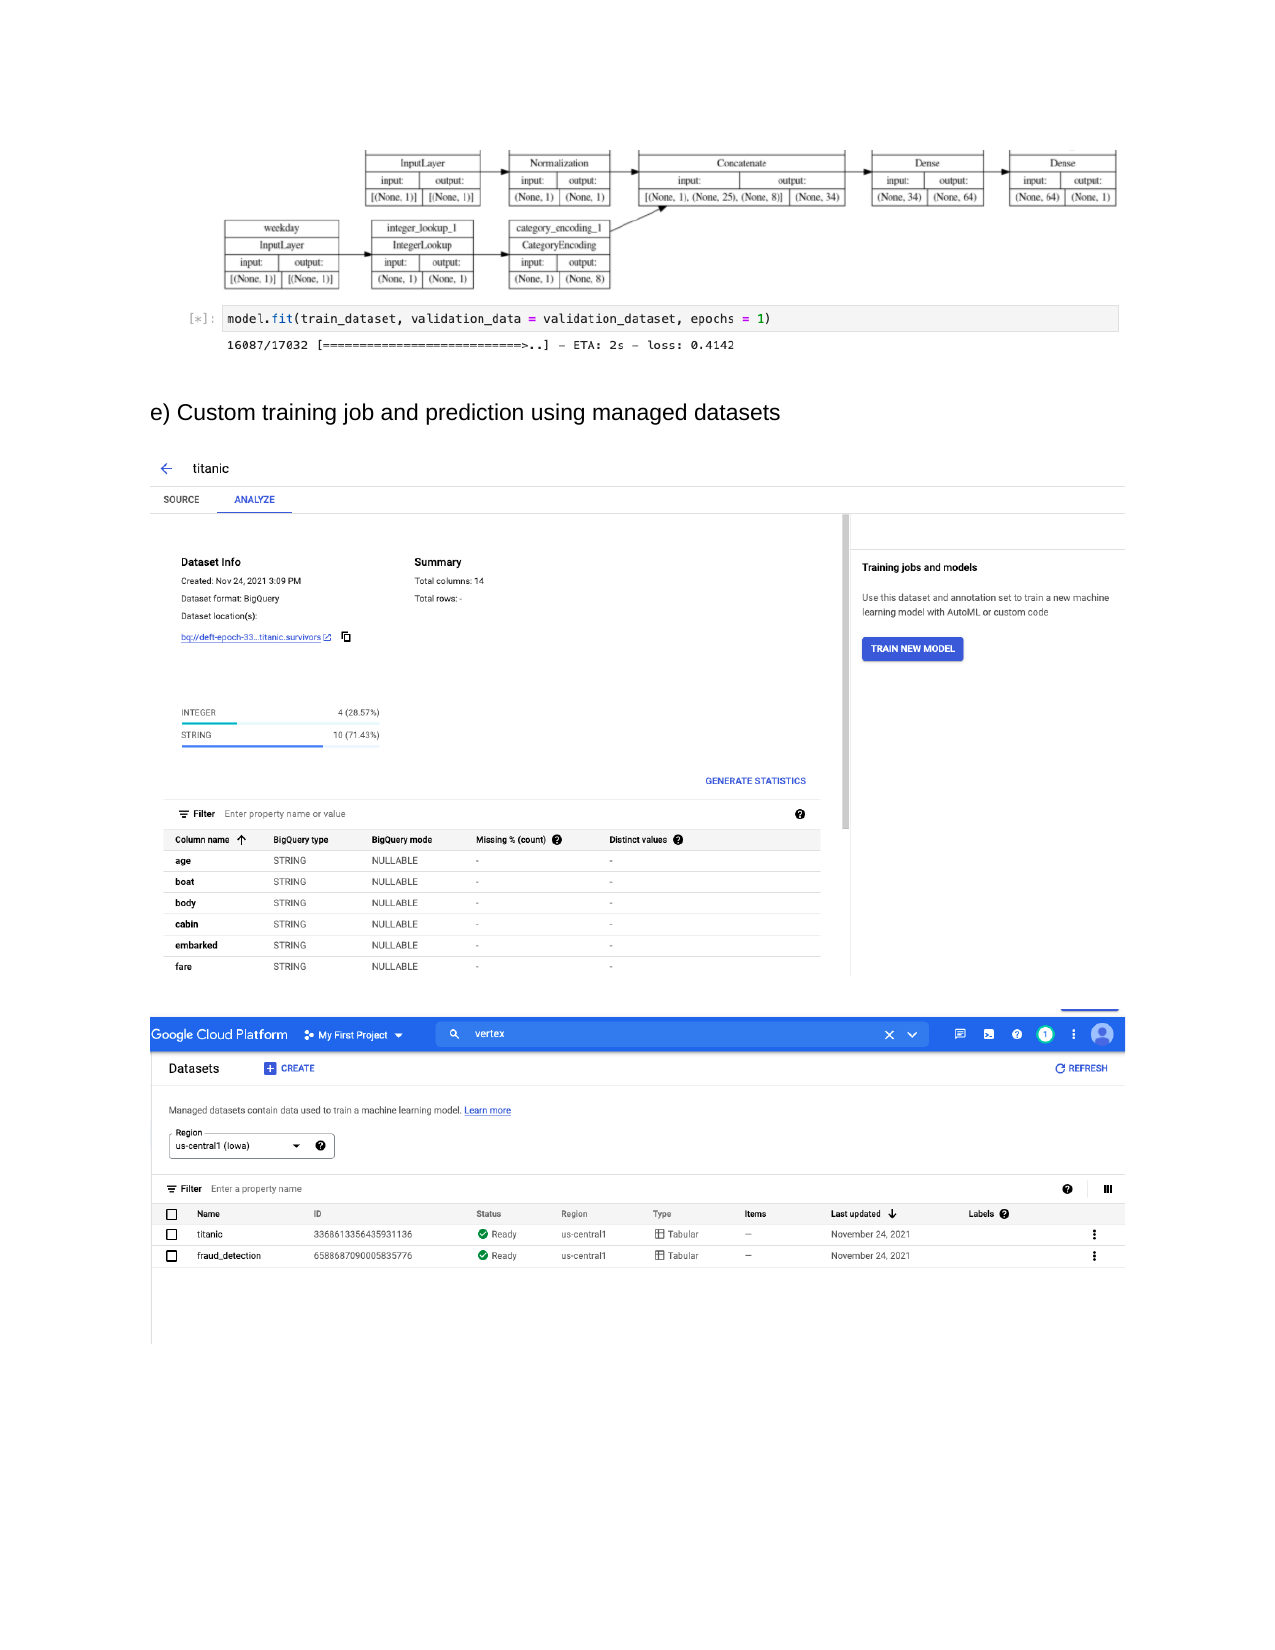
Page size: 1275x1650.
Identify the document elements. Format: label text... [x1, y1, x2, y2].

picture [150, 459, 1125, 976]
text e) Custom training job and prediction using managed datasets [150, 399, 1125, 425]
picture [150, 1009, 1125, 1344]
picture [150, 150, 1125, 365]
